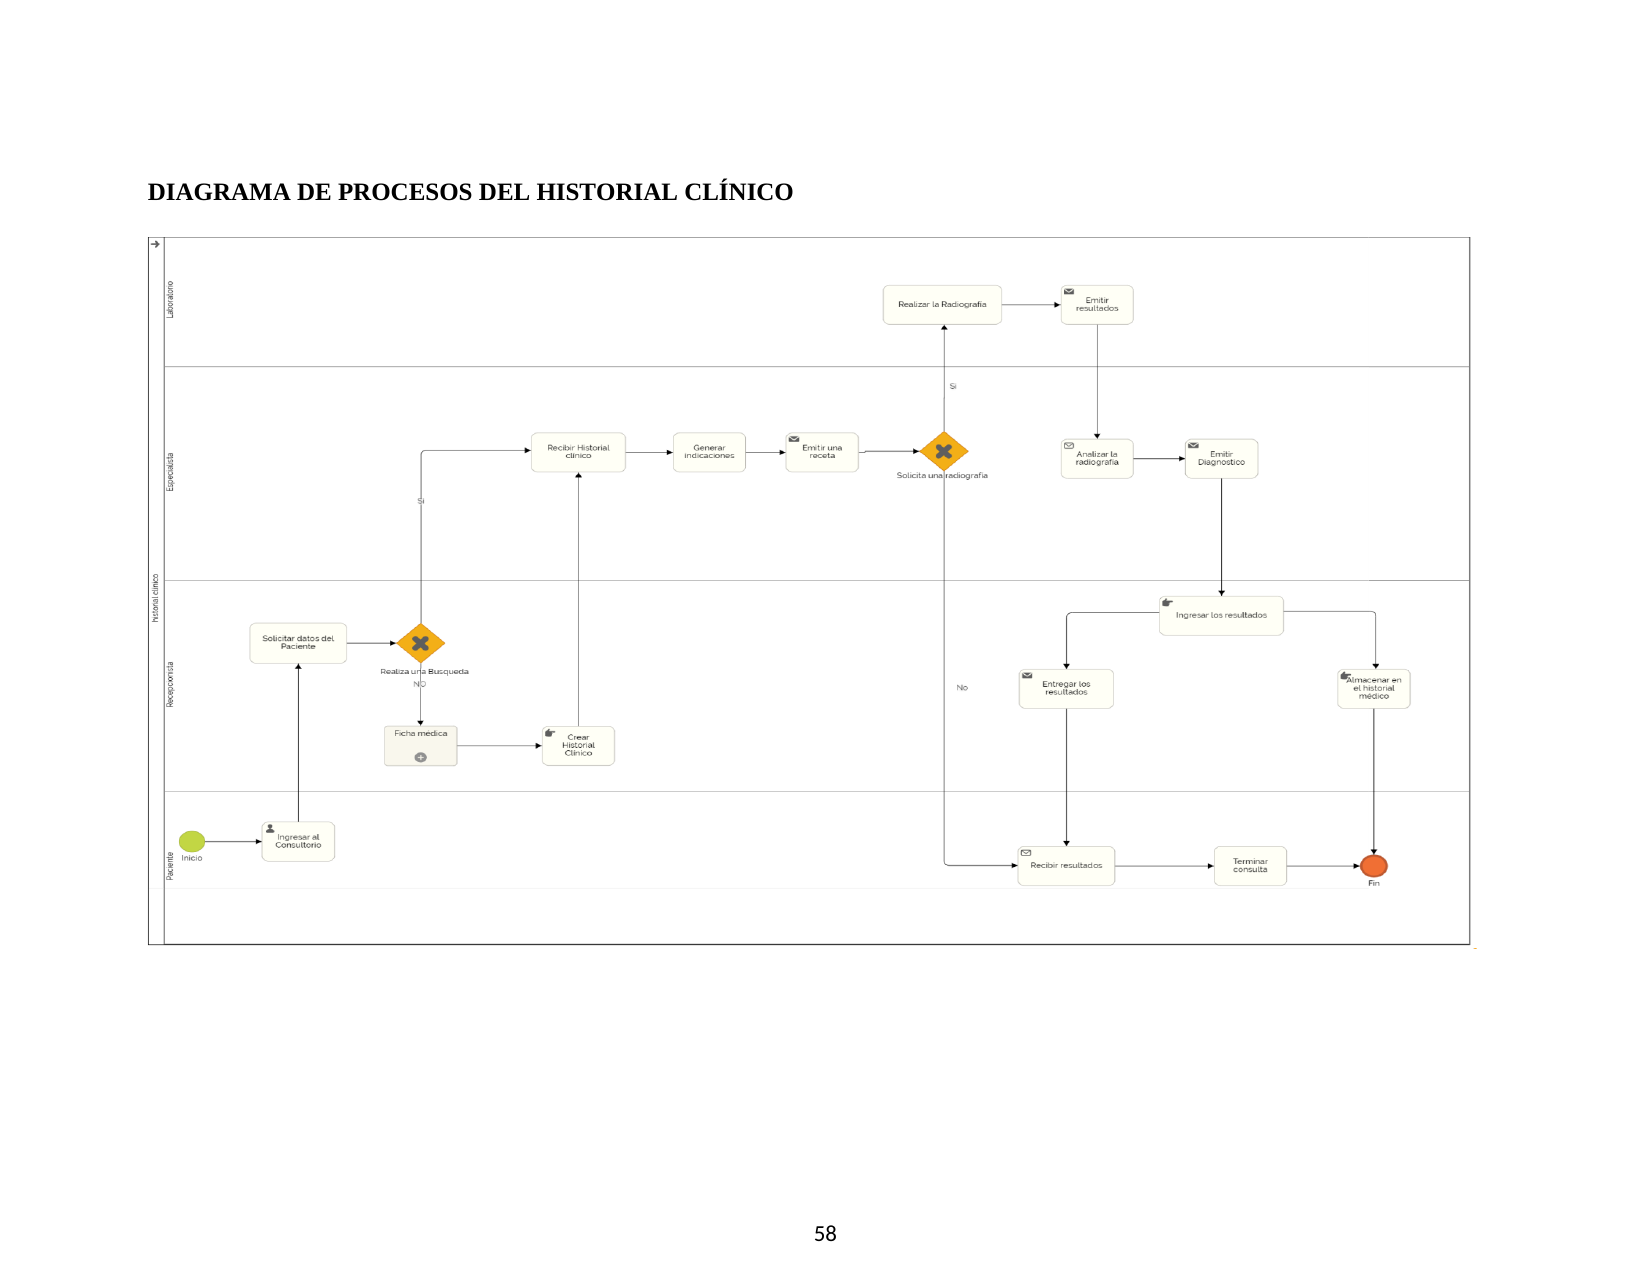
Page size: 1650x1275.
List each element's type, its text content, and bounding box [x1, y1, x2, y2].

picture [147, 237, 1477, 949]
text DIAGRAMA DE PROCESOS DEL HISTORIAL CLÍNICO [148, 177, 1502, 206]
